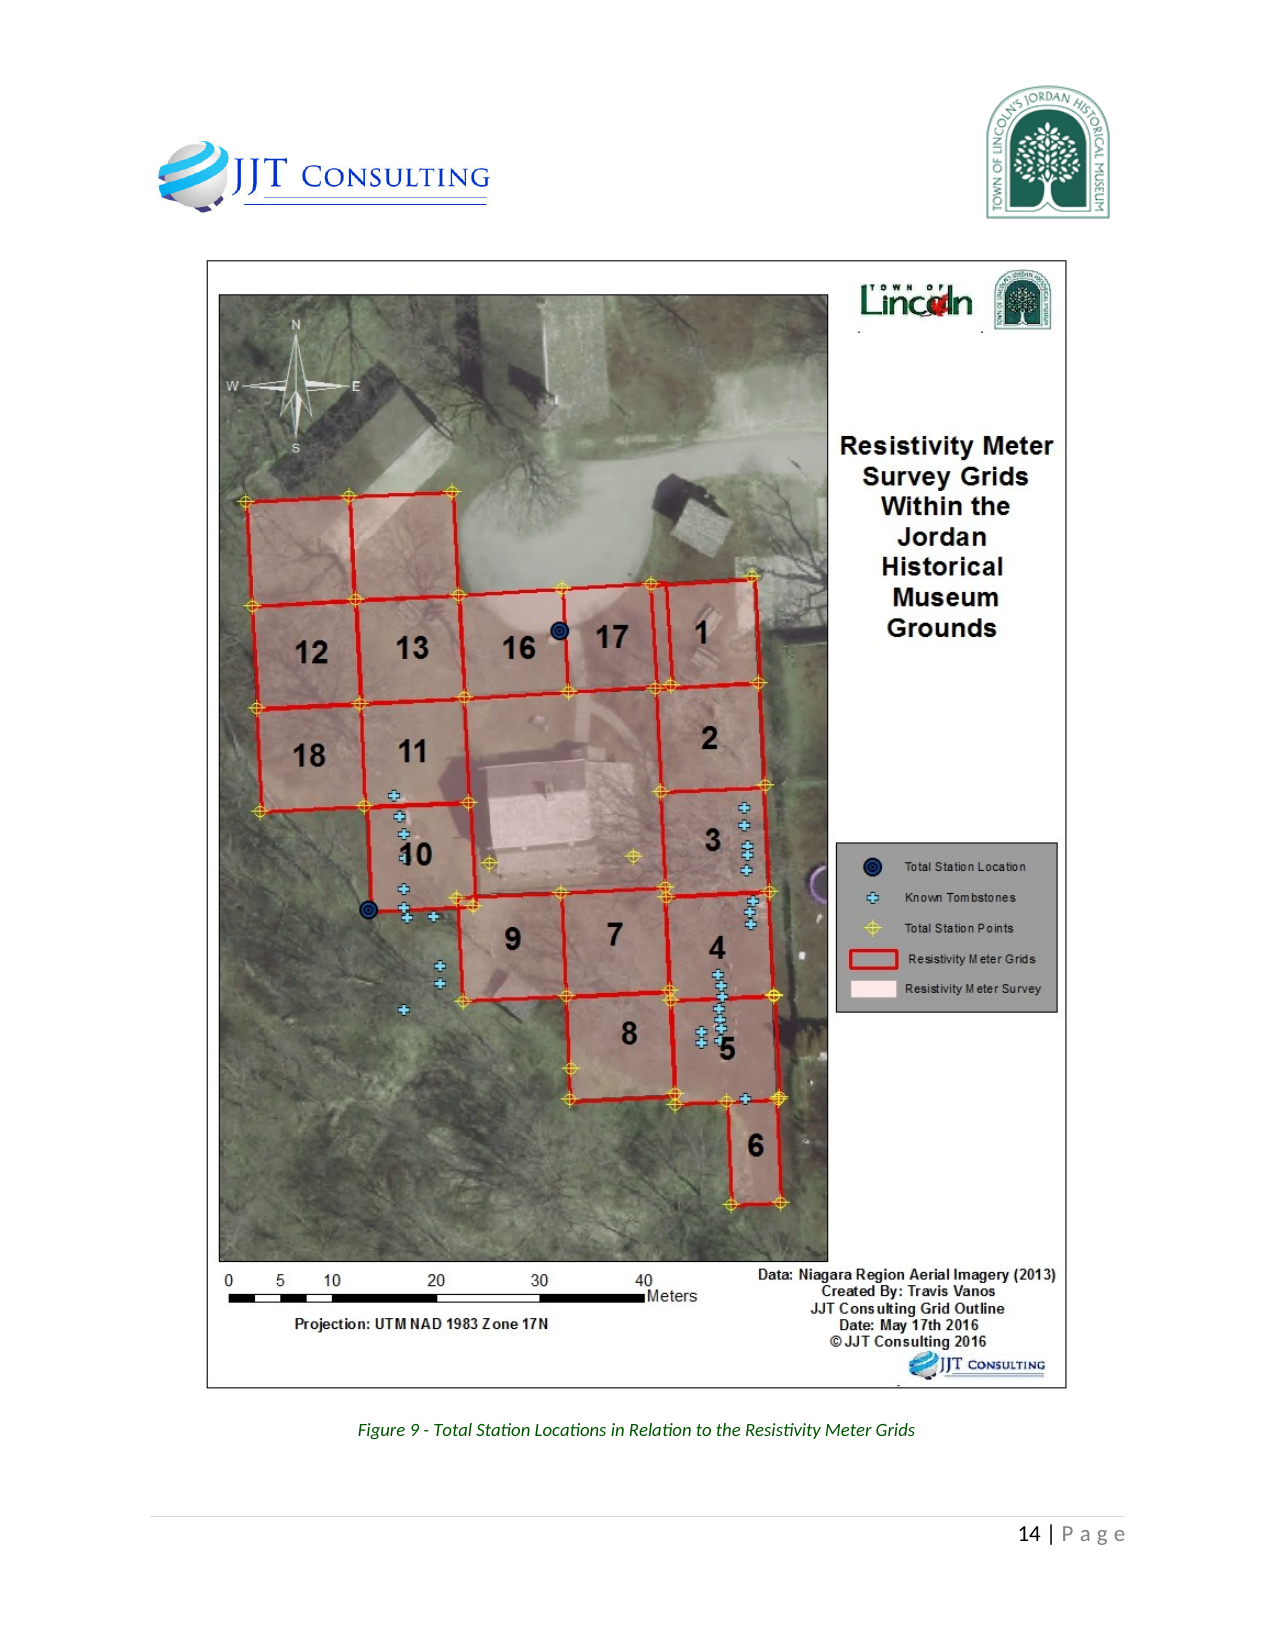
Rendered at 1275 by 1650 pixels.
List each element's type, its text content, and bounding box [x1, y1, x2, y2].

picture [203, 255, 1072, 1393]
text Figure 9 - Total Station Locations in Relation to the Resistivity Meter Grids [150, 1418, 1125, 1441]
picture [150, 130, 504, 228]
